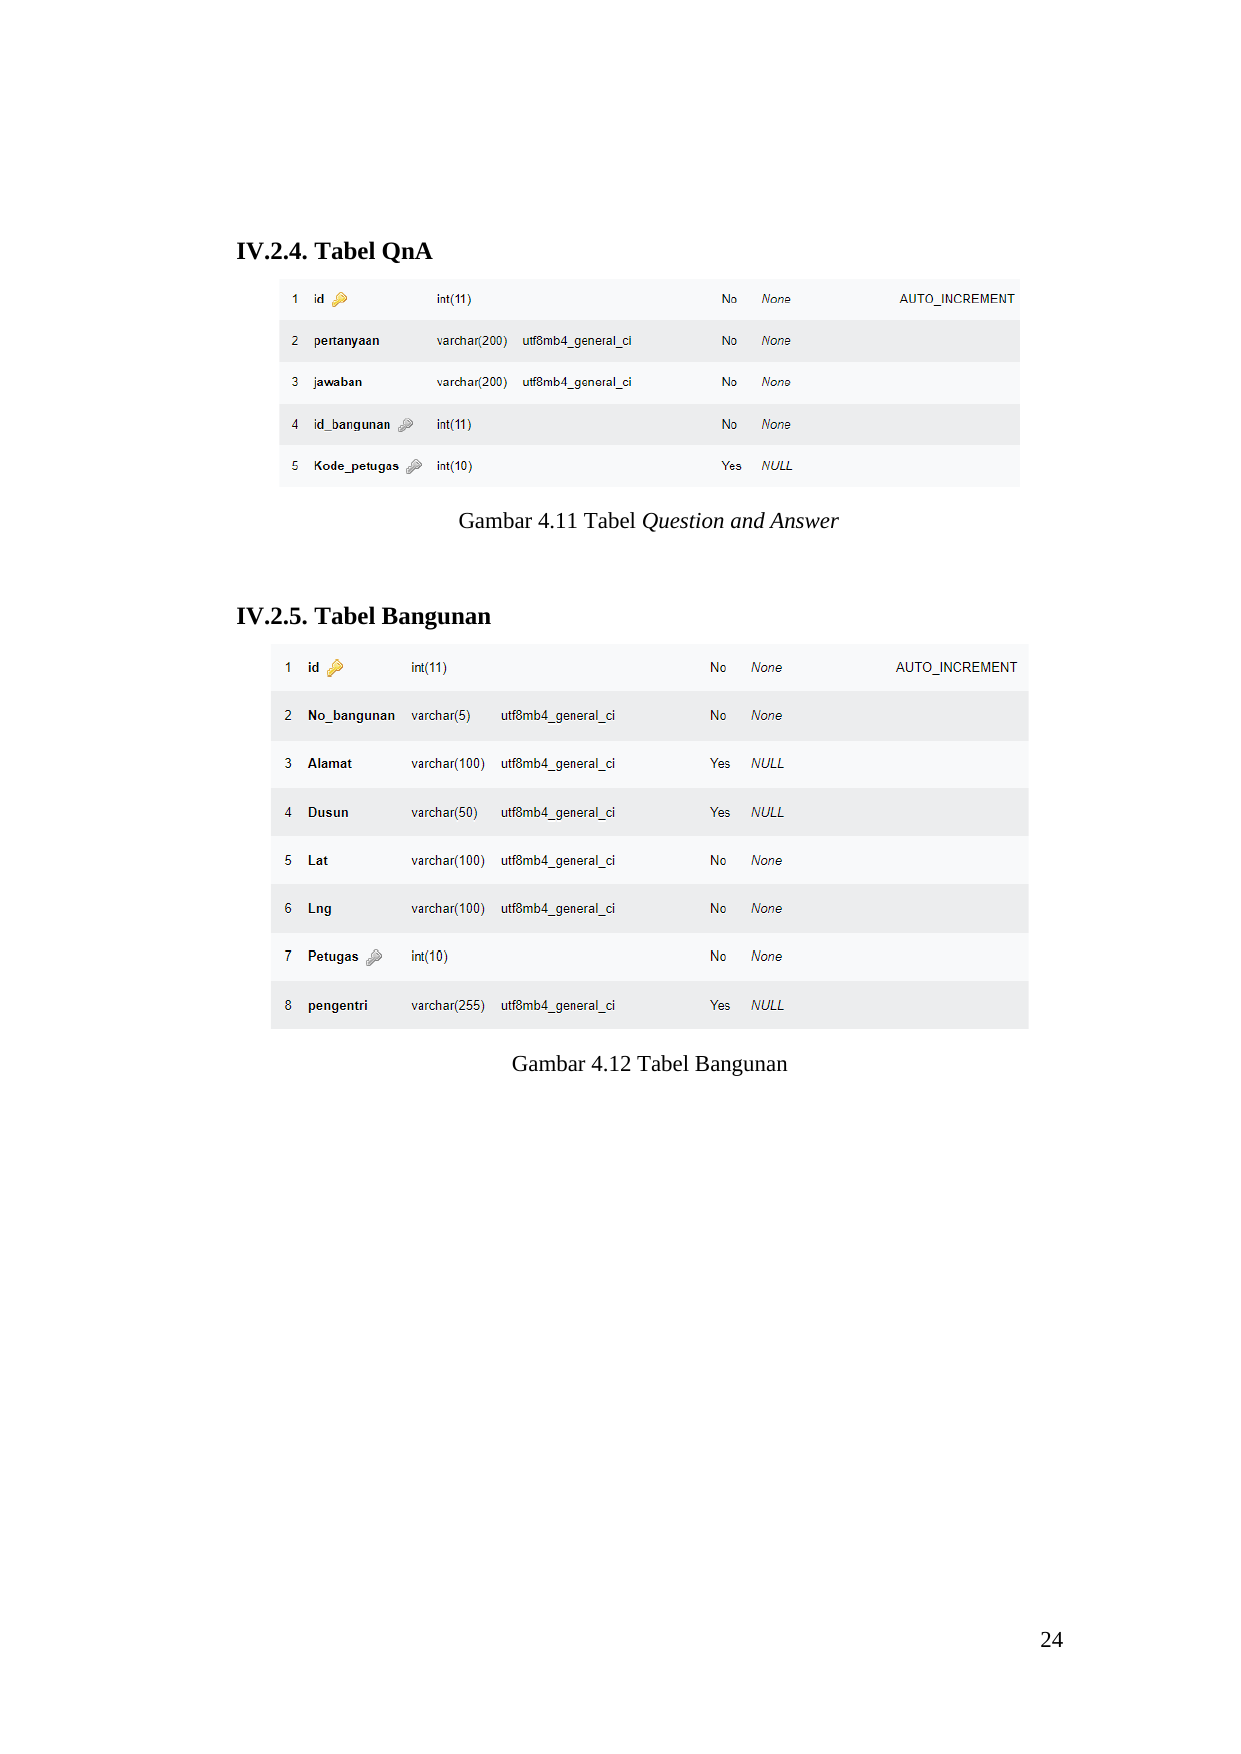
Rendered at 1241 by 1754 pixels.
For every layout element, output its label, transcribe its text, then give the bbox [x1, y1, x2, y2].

picture [270, 644, 1029, 1032]
picture [279, 279, 1020, 489]
subtitle Tabel Bangunan [236, 601, 1063, 630]
subtitle Tabel QnA [236, 236, 1063, 265]
